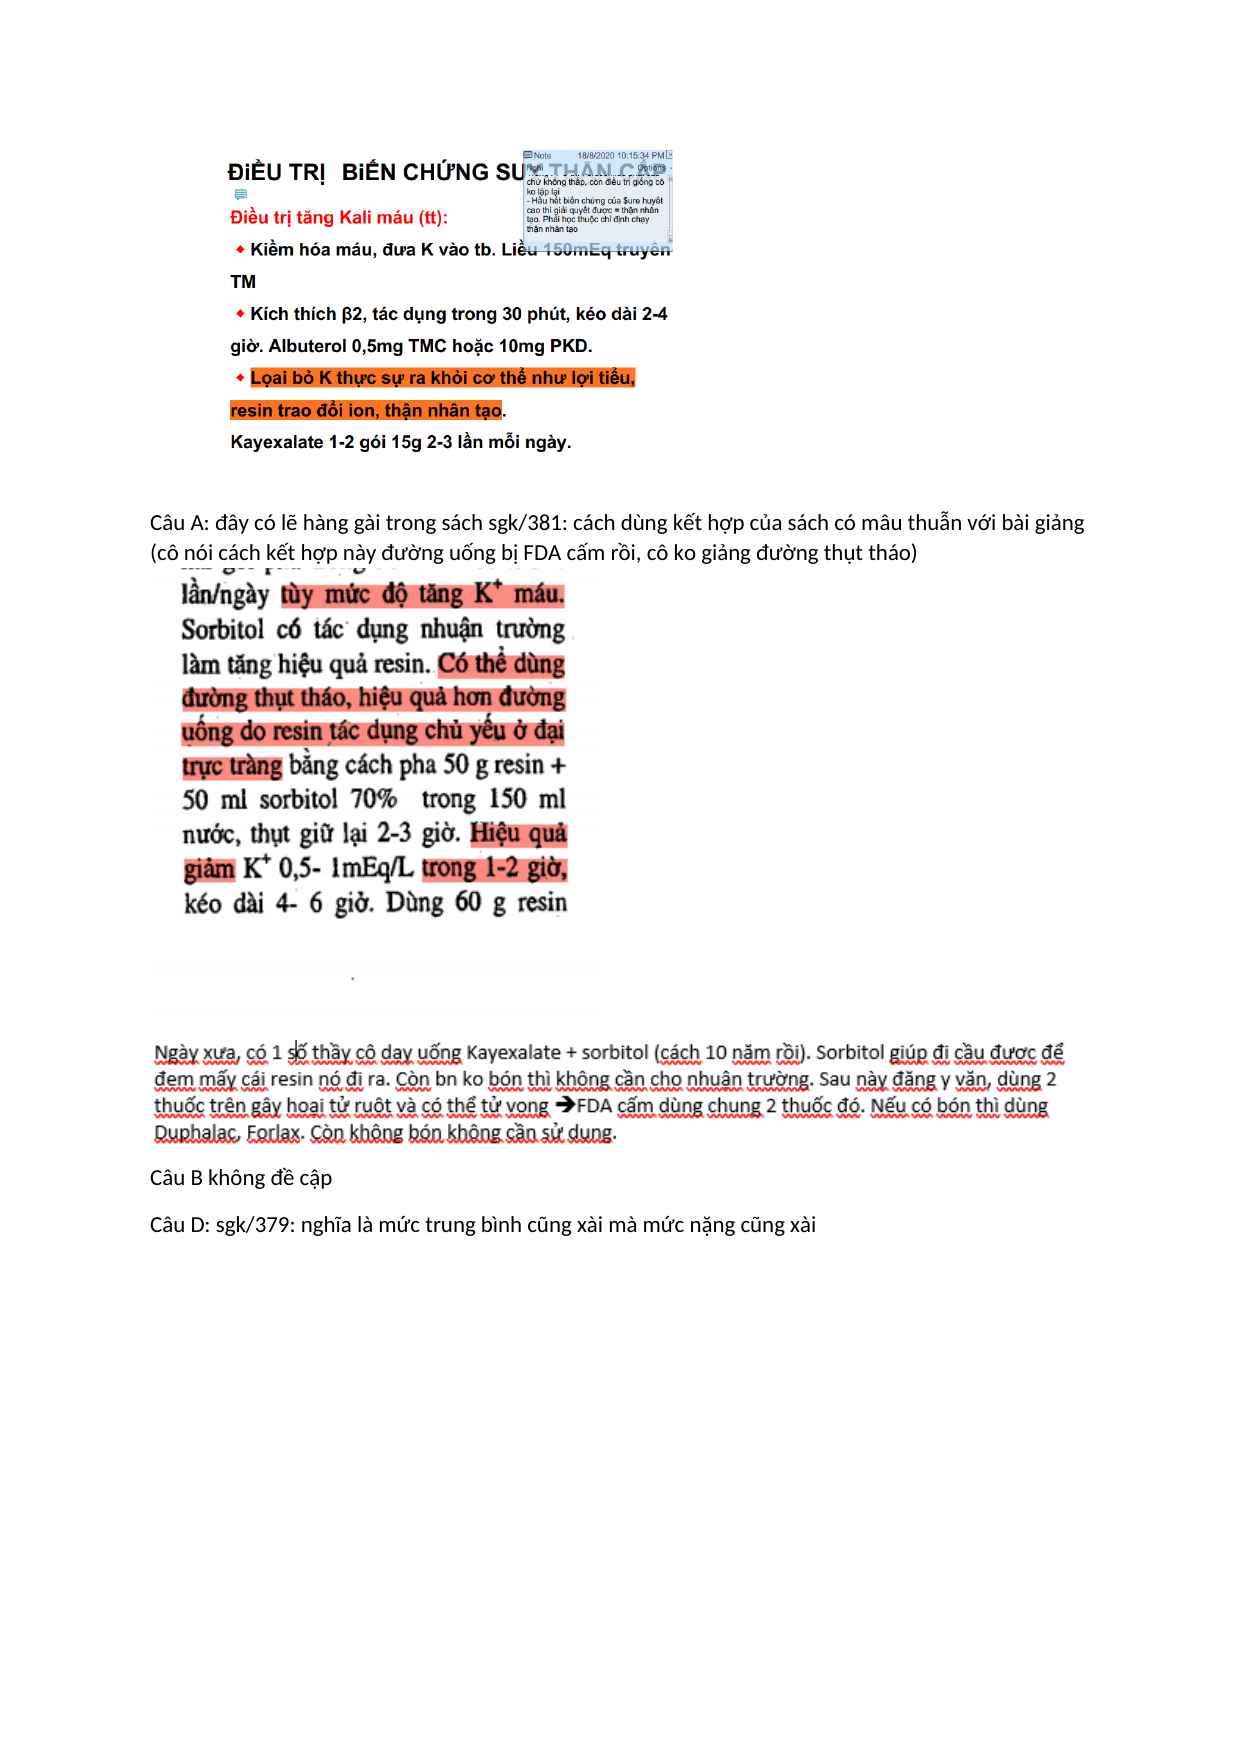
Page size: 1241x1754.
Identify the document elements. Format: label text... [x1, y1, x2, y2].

text Câu D: sgk/379: nghĩa là mức trung bình cũng xài mà mức nặng cũng xài [150, 1210, 1090, 1238]
text Câu B không đề cập [150, 1163, 1090, 1192]
picture [150, 1040, 1091, 1145]
picture [150, 568, 604, 1022]
picture [225, 150, 673, 489]
